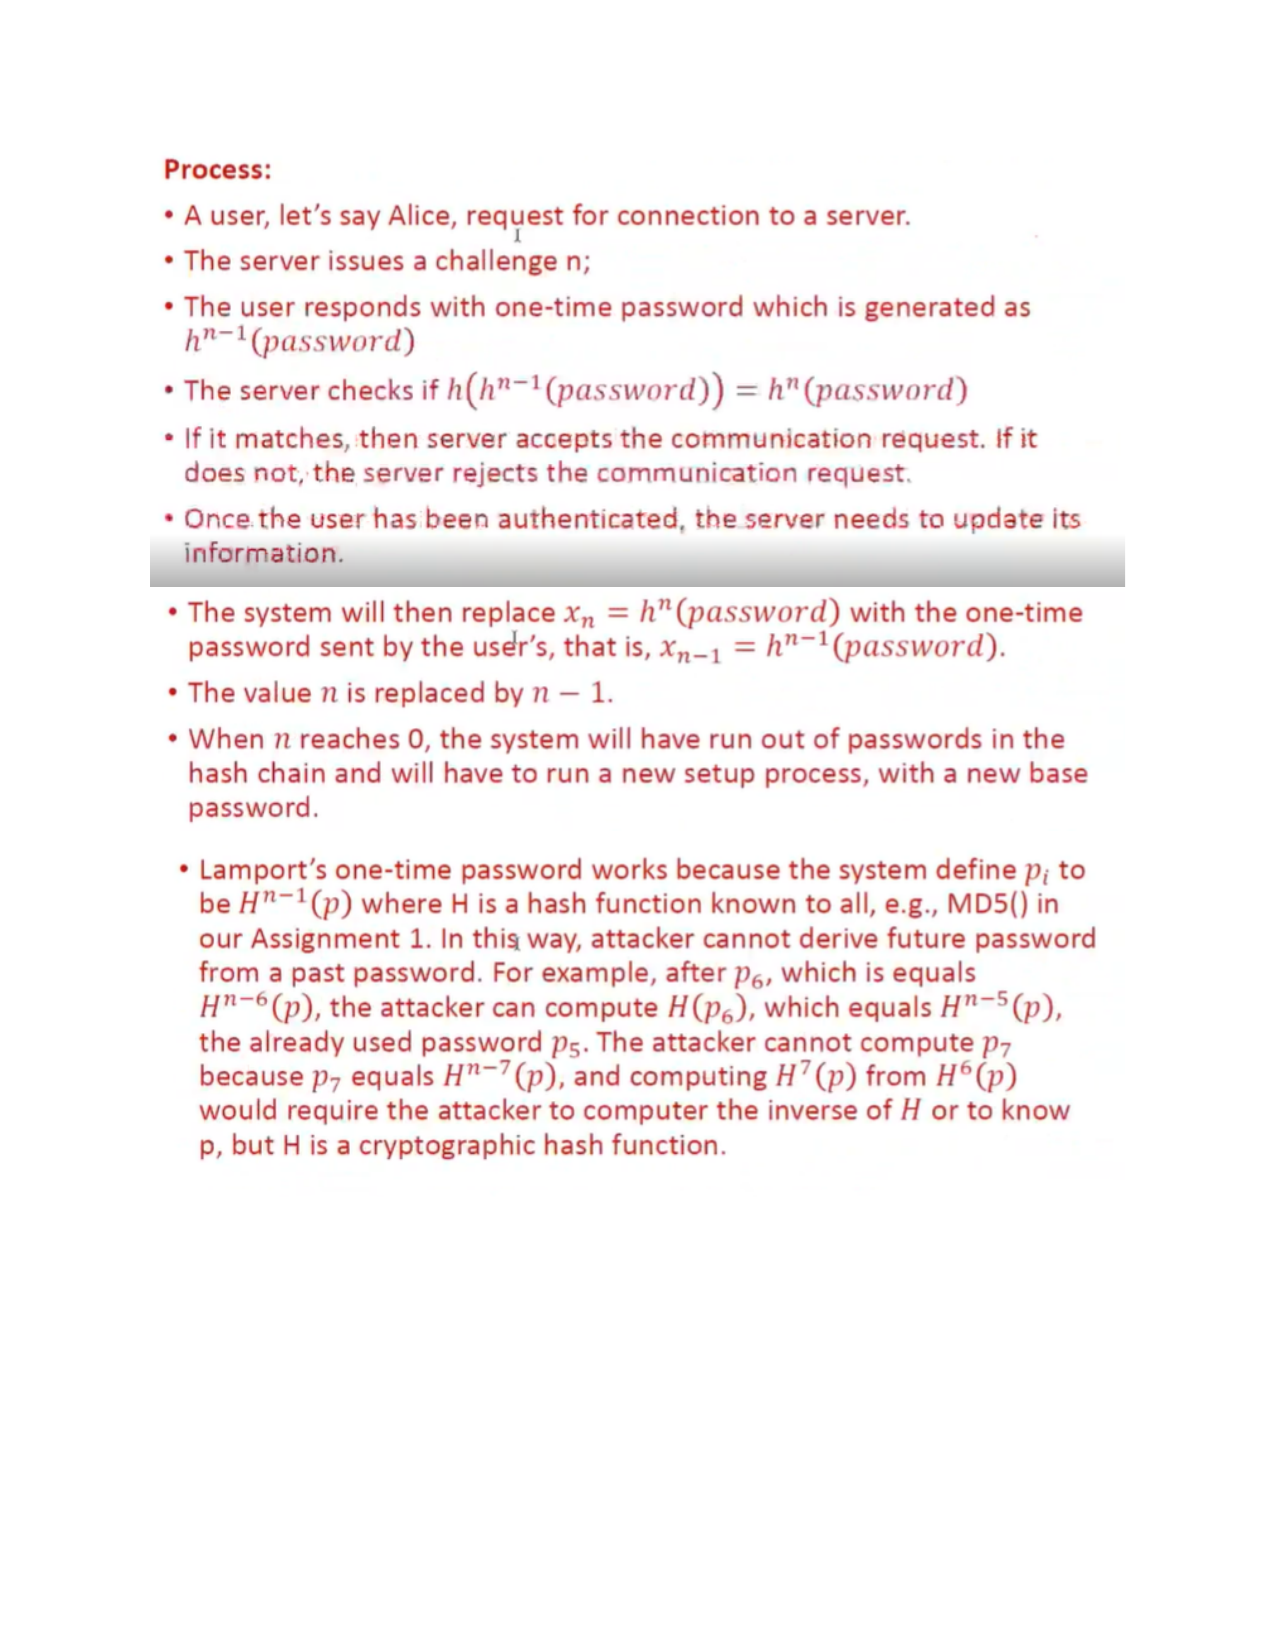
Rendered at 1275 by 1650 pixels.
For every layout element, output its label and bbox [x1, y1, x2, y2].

picture [150, 589, 1125, 831]
picture [150, 833, 1125, 1197]
picture [150, 150, 1125, 587]
